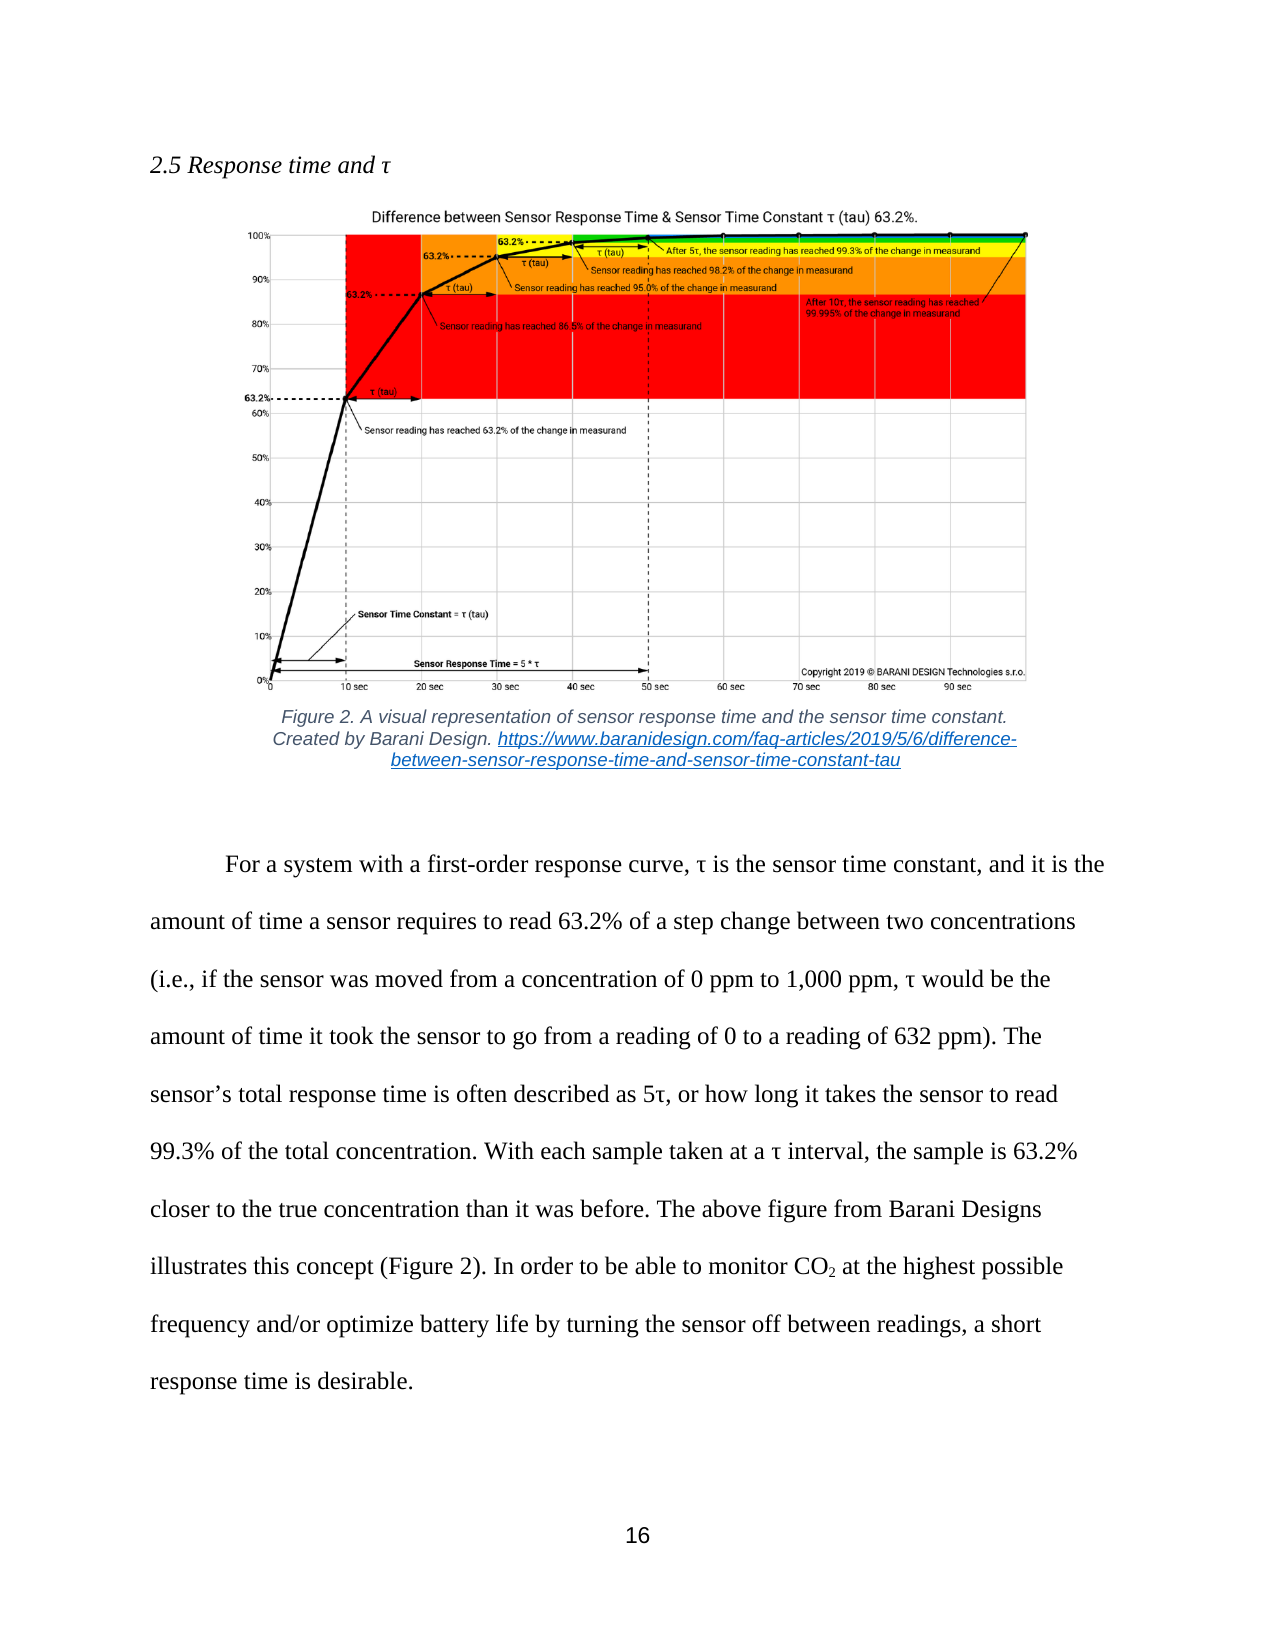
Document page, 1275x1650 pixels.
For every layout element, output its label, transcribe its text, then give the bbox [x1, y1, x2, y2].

picture [232, 202, 1028, 702]
subtitle 2.5 Response time and τ [150, 150, 1125, 179]
